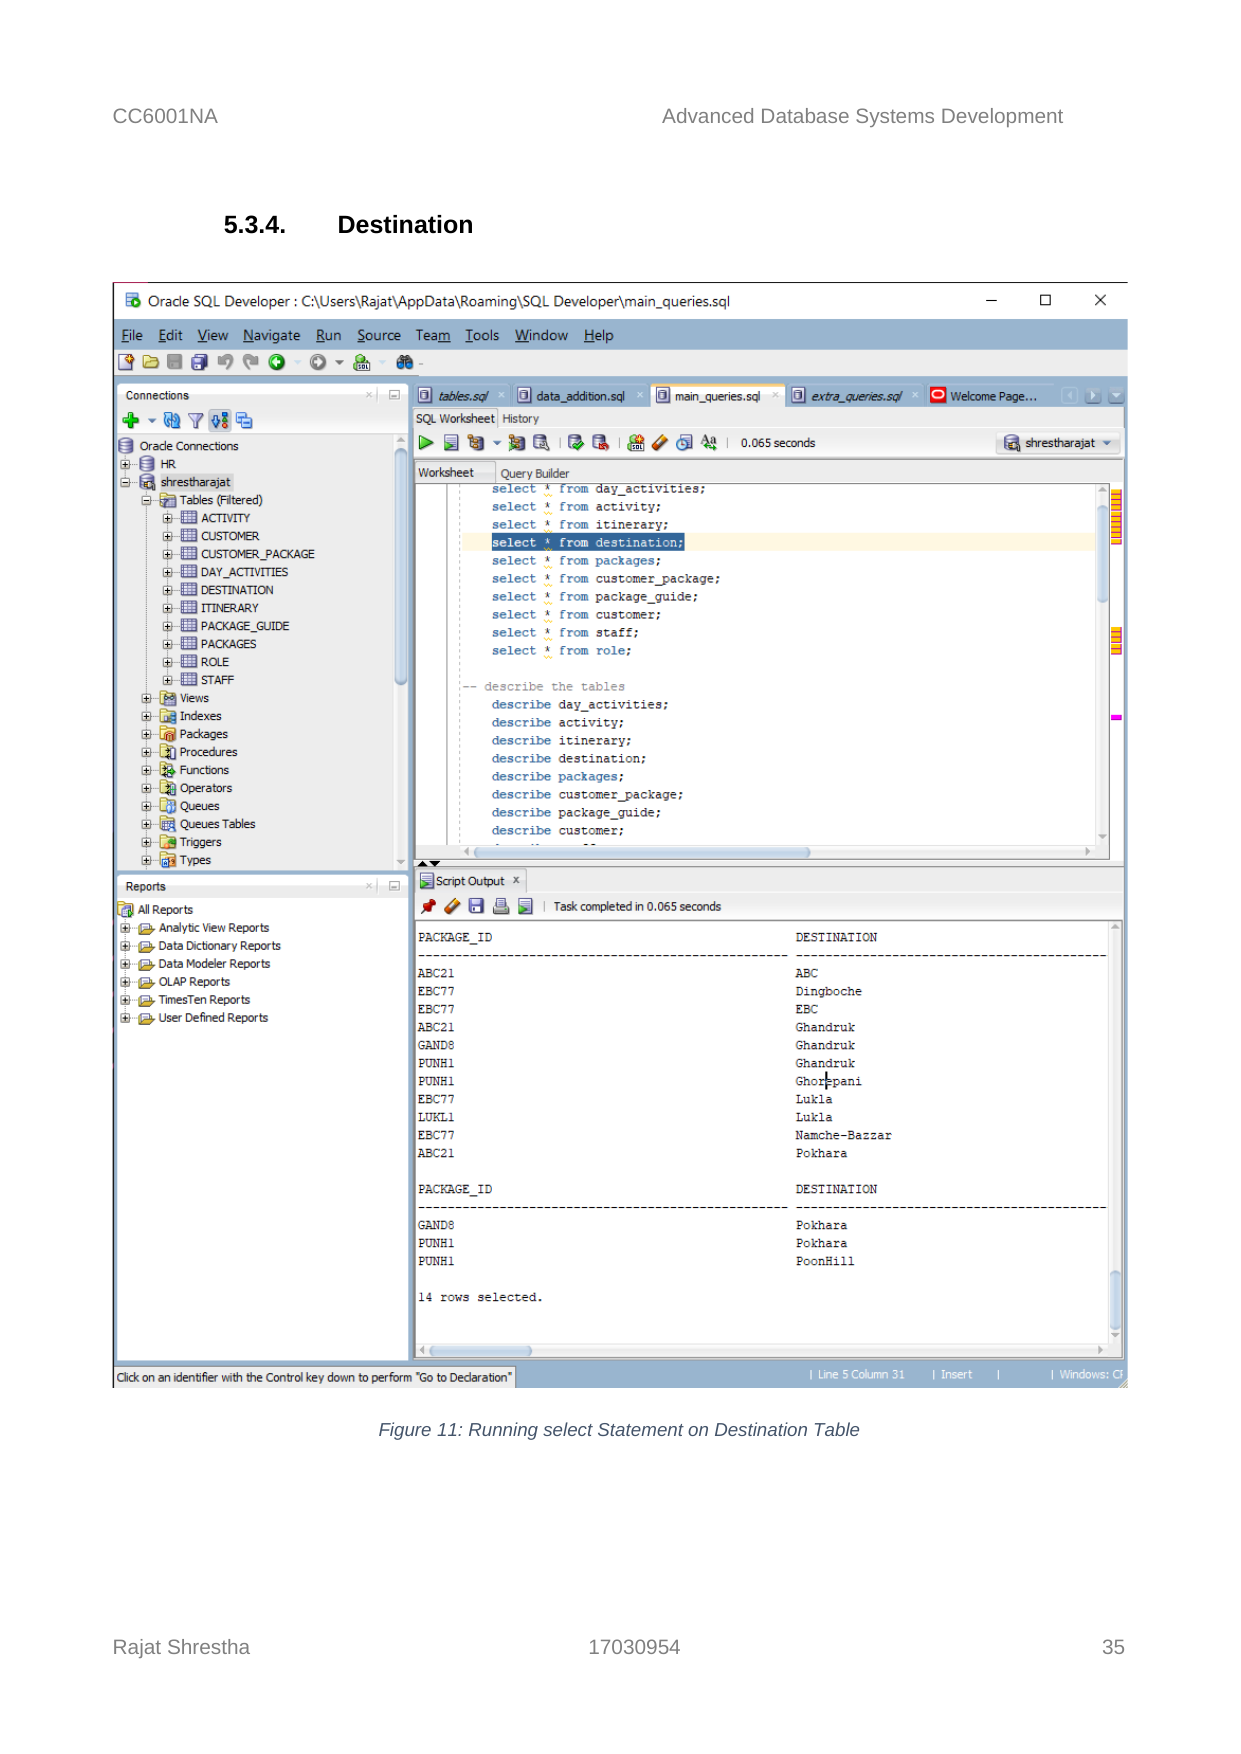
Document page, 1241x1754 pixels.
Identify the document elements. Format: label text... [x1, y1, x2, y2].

picture [112, 282, 1128, 1388]
subtitle Destination [223, 210, 1128, 239]
